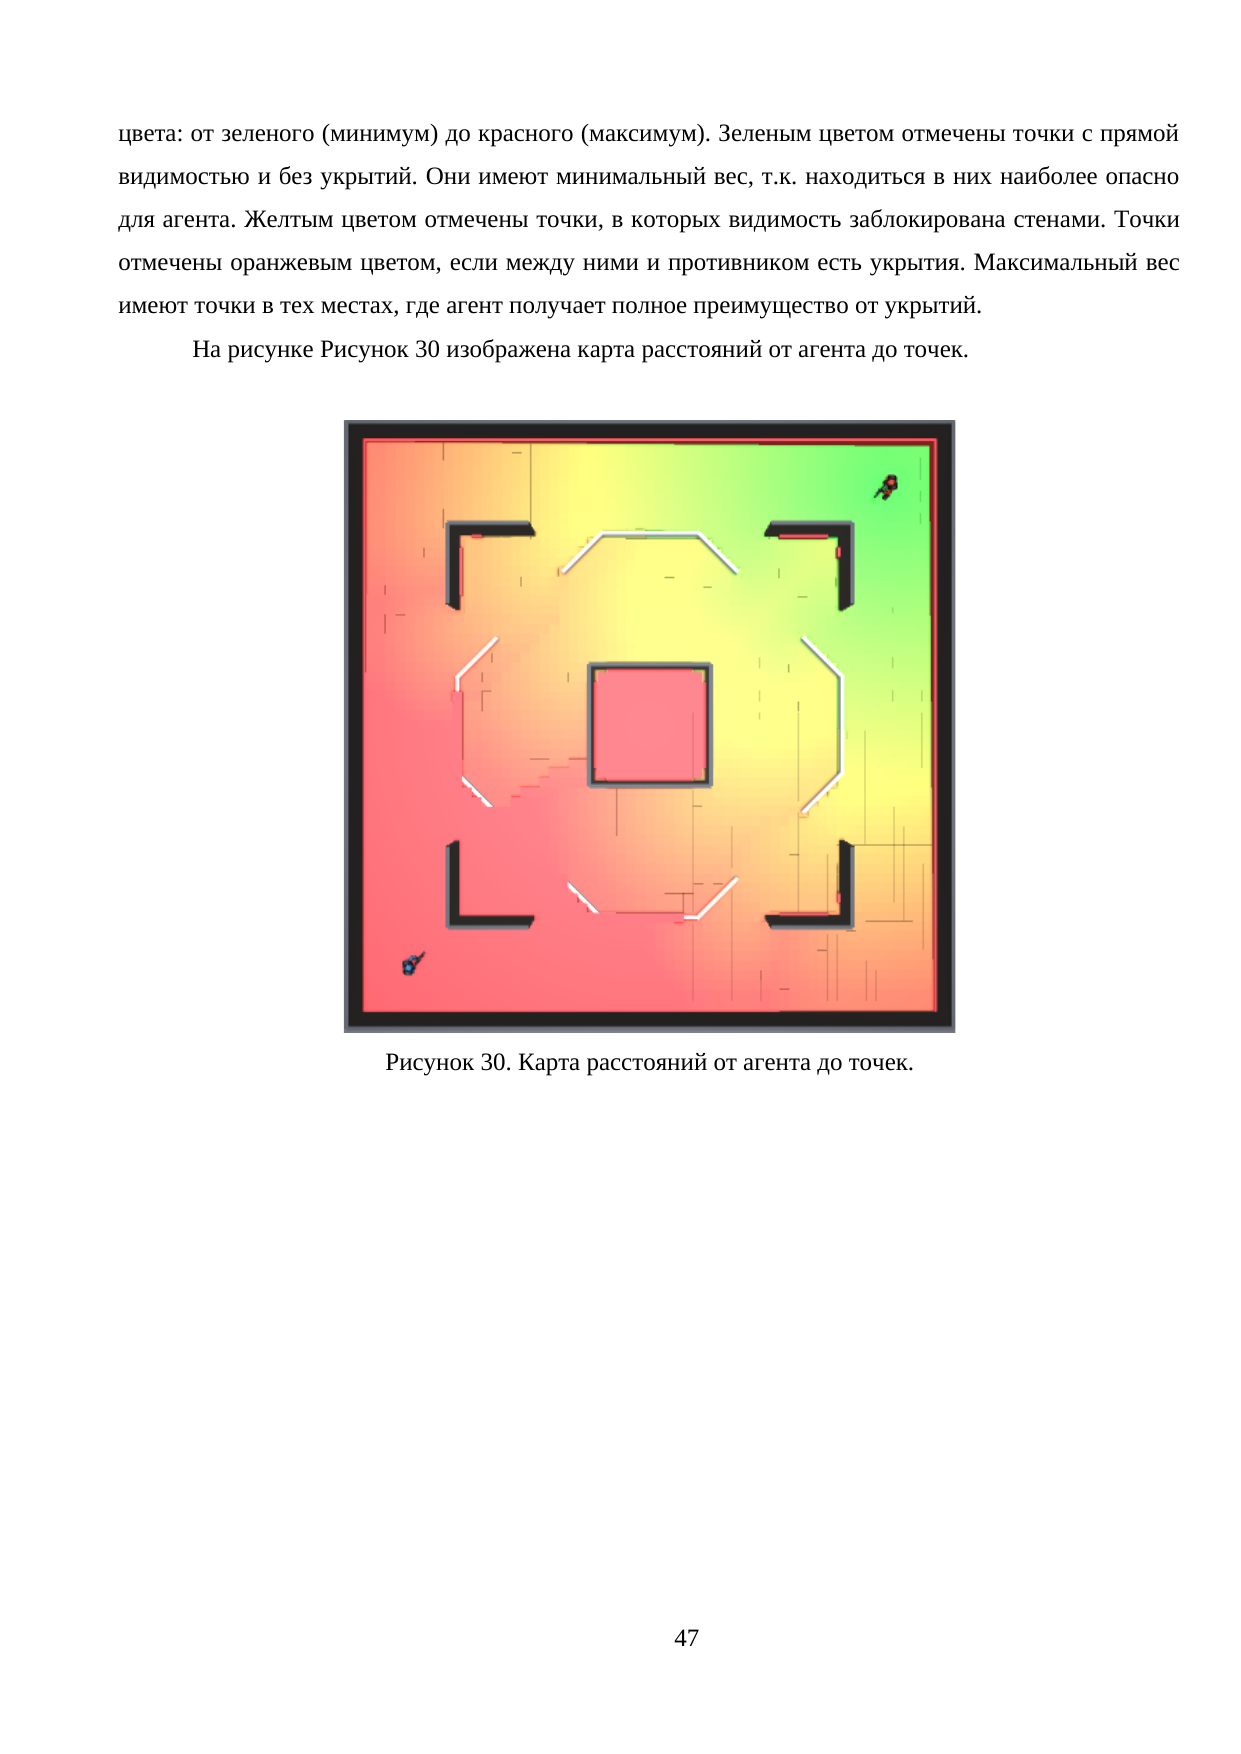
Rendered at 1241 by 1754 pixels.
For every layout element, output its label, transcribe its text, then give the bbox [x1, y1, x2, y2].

picture [343, 420, 956, 1033]
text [118, 118, 1181, 319]
text Рисунок 30. Карта расстояний от агента до точек. [118, 1047, 1181, 1076]
text На рисунке 30 изображена карта расстояний от агента до точек. [118, 334, 1181, 362]
